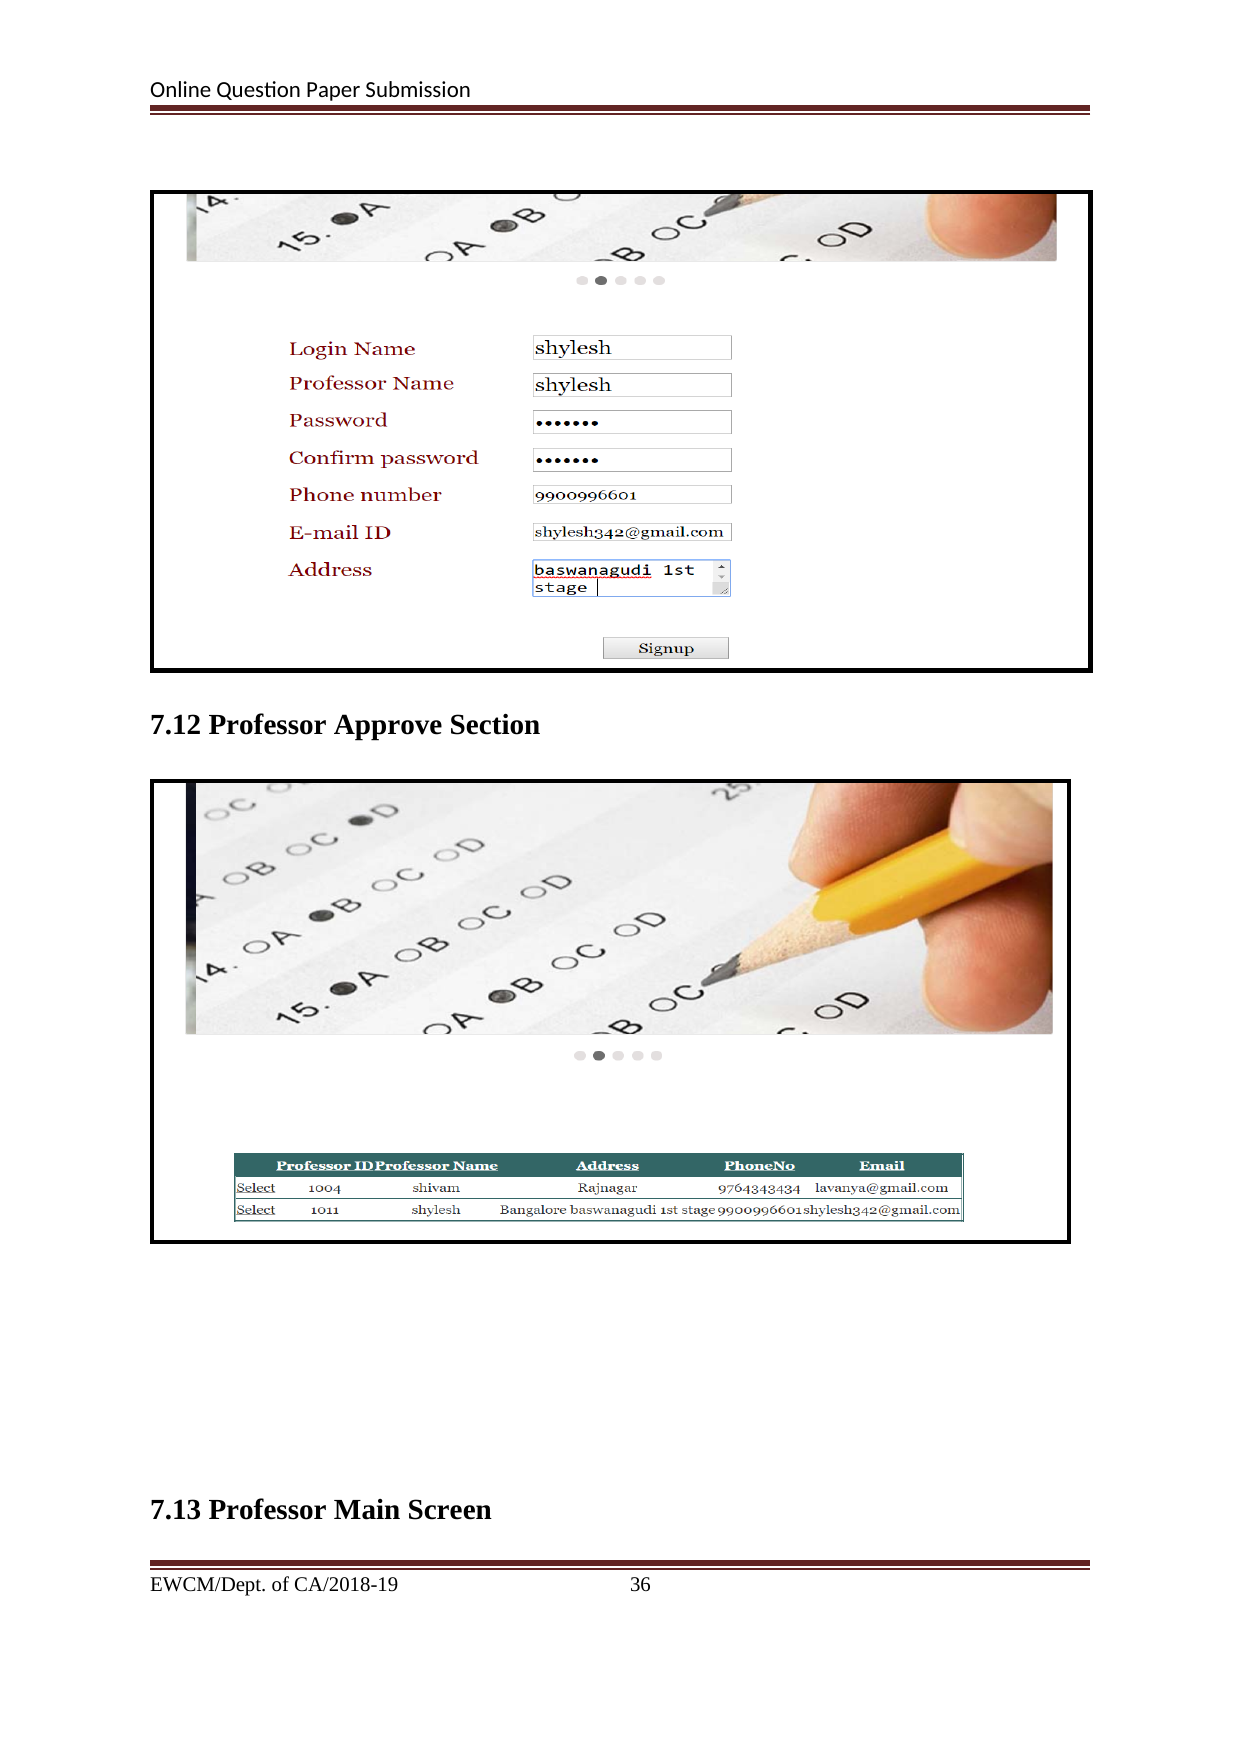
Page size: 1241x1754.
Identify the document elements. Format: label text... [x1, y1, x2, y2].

text 7.12 Professor Approve Section [150, 707, 1090, 741]
text 7.13 Professor Main Screen [150, 1492, 1090, 1526]
picture [154, 783, 1067, 1240]
picture [154, 194, 1088, 668]
